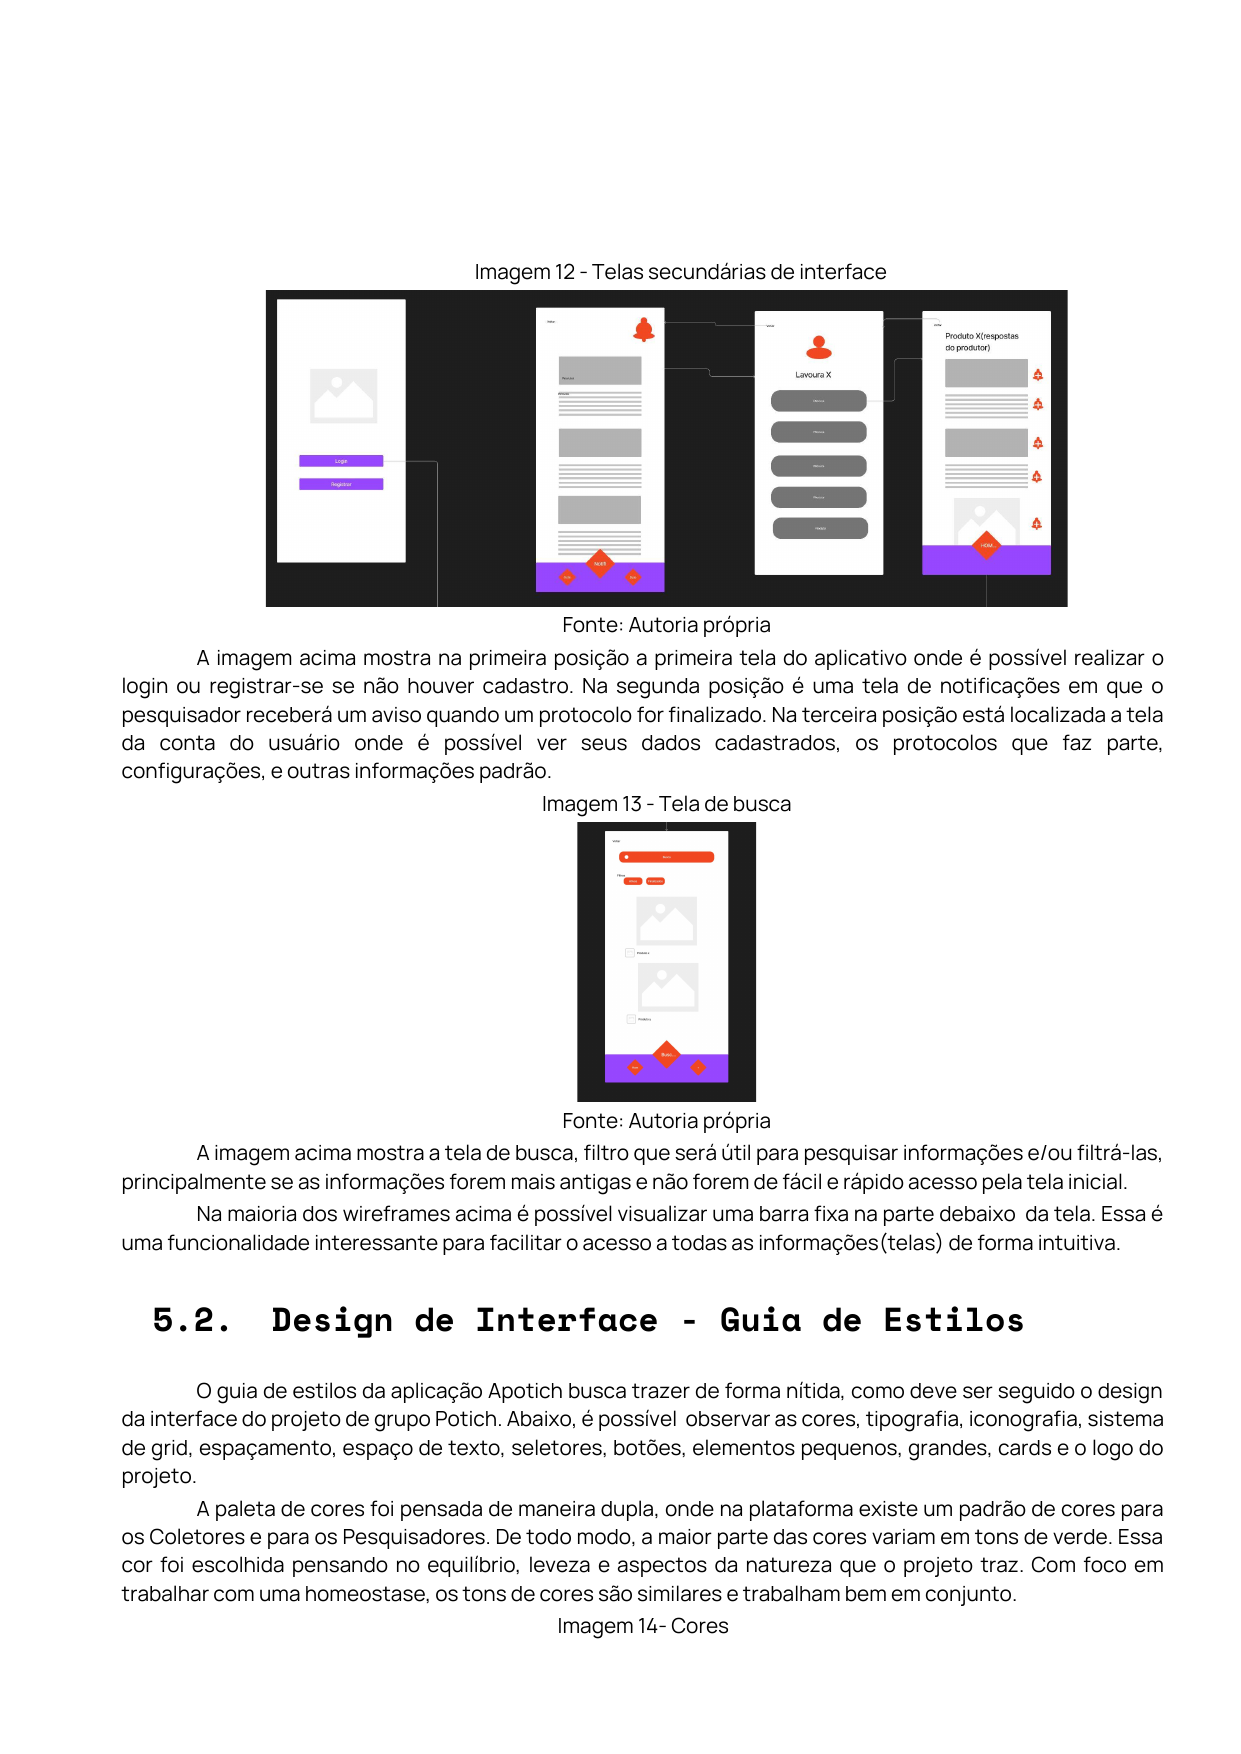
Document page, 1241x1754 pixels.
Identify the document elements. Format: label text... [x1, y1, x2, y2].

text Imagem 12 - Telas secundárias de interface [121, 258, 1165, 286]
text Na maioria dos wireframes acima é possível visualizar uma barra fixa na parte debaixo da tela. Essa é uma funcionalidade interessante para facilitar o acesso a todas as informações(telas) de forma intuitiva. [121, 1199, 1165, 1256]
text A imagem acima mostra na primeira posição a primeira tela do aplicativo onde é possível realizar o login ou registrar-se se não houver cadastro. Na segunda posição é uma tela de notificações em que o pesquisador receberá um aviso quando um protocolo for finalizado. Na terceira posição está localizada a tela da conta do usuário onde é possível ver seus dados cadastrados, os protocolos que faz parte, configurações, e outras informações padrão. [121, 643, 1165, 785]
text A imagem acima mostra a tela de busca, filtro que será útil para pesquisar informações e/ou filtrá-las, principalmente se as informações forem mais antigas e não forem de fácil e rápido acesso pela tela inicial. [121, 1138, 1165, 1195]
text Fonte: Autoria própria [168, 610, 1165, 639]
text Fonte: Autoria própria [168, 1106, 1165, 1134]
text Imagem 13 - Tela de busca [168, 789, 1165, 818]
picture [577, 822, 757, 1102]
picture [265, 290, 1068, 607]
text A paleta de cores foi pensada de maneira dupla, onde na plataforma existe um padrão de cores para os Coletores e para os Pesquisadores. De todo modo, a maior parte das cores variam em tons de verde. Essa cor foi escolhida pensando no equilíbrio, leveza e aspectos da natureza que o projeto traz. Com foco em trabalhar com uma homeostase, os tons de cores são similares e trabalham bem em conjunto. [121, 1494, 1165, 1608]
text O guia de estilos da aplicação Apotich busca trazer de forma nítida, como deve ser seguido o design da interface do projeto de grupo Potich. Abaixo, é possível observar as cores, tipografia, iconografia, sistema de grid, espaçamento, espaço de texto, seletores, botões, elementos pequenos, grandes, cards e o logo do projeto. [121, 1376, 1165, 1490]
subtitle Design de Interface - Guia de Estilos [234, 1294, 1165, 1343]
text Imagem 14- Cores [121, 1612, 1165, 1640]
